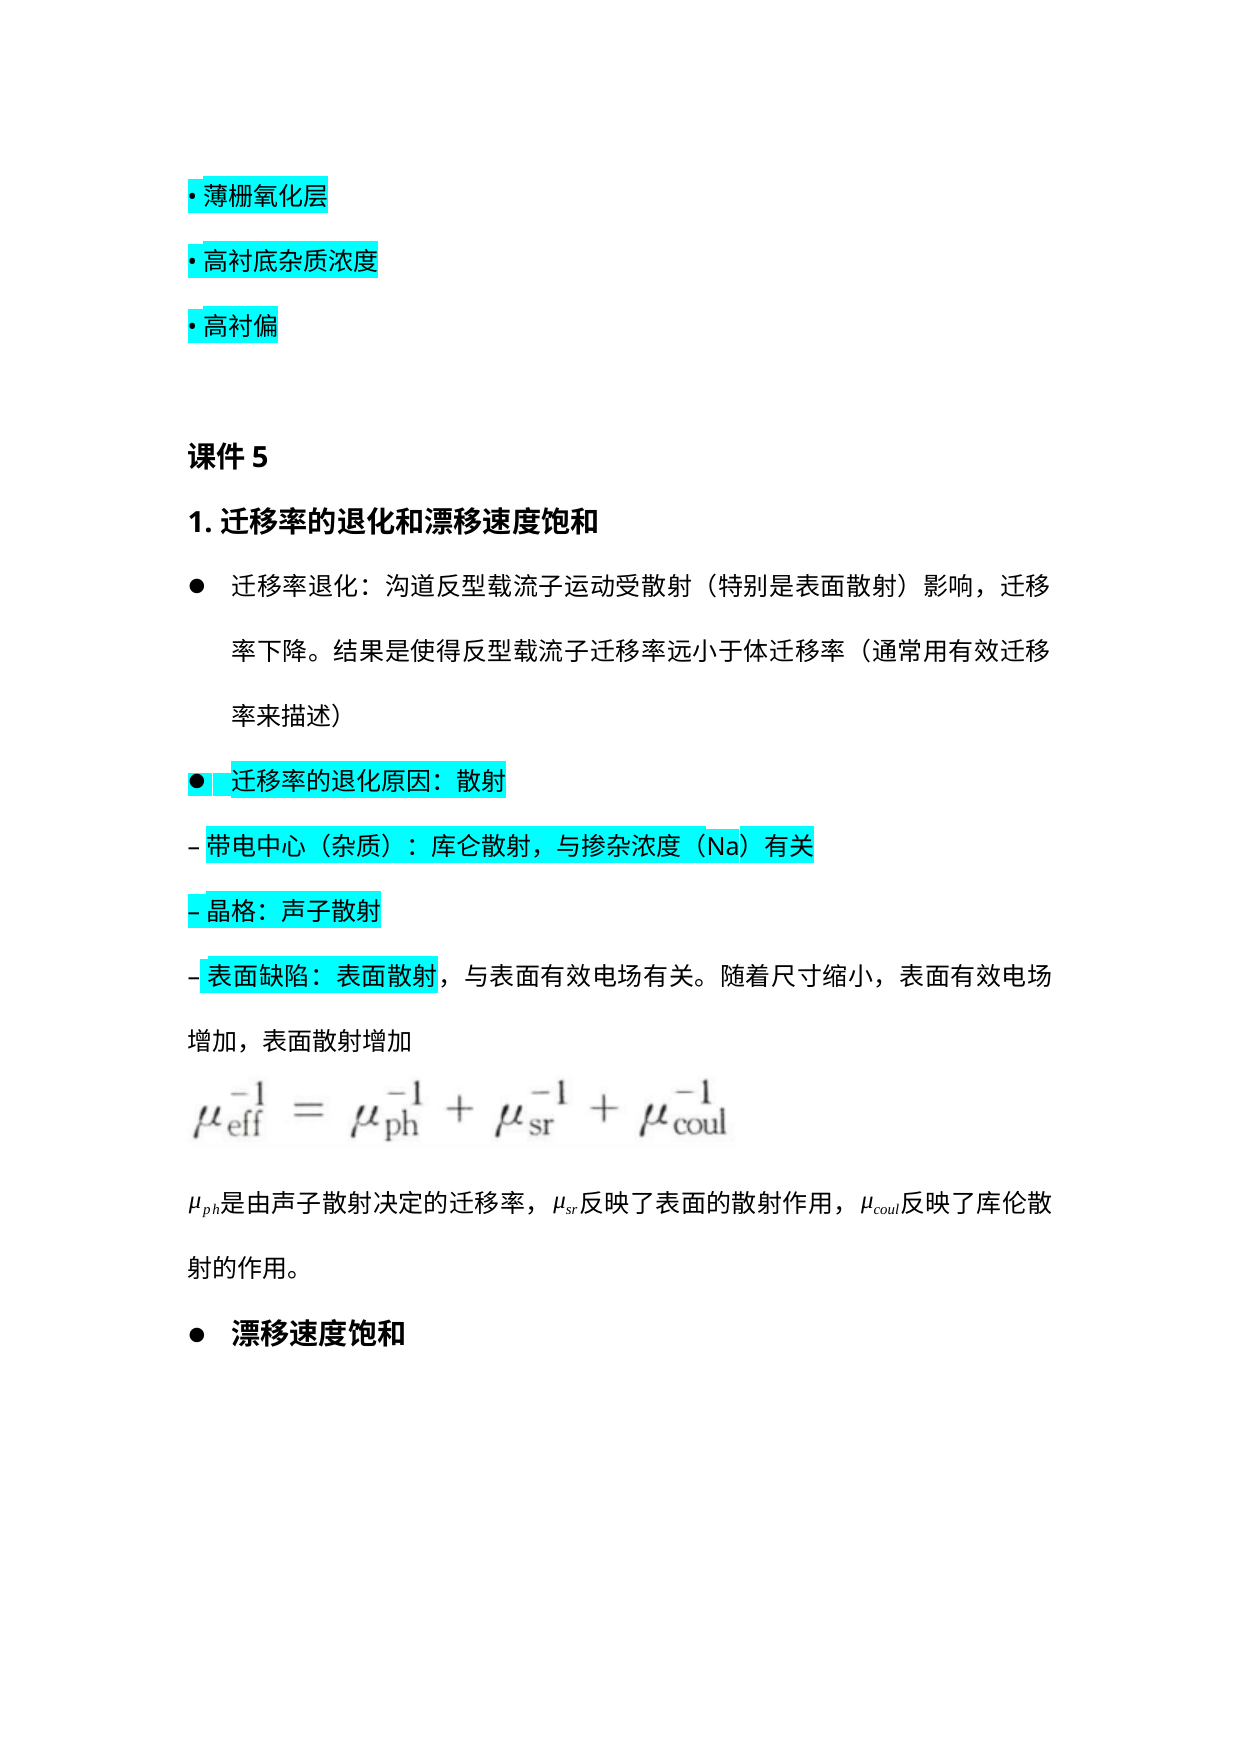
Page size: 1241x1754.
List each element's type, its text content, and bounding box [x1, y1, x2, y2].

list 迁移率退化：沟道反型载流子运动受散射（特别是表面散射）影响，迁移率下降。结果是使得反型载流子迁移率远小于体迁移率（通常用有效迁移率来描述） [187, 552, 1053, 747]
text – 表面缺陷：表面散射，与表面有效电场有关。随着尺寸缩小，表面有效电场增加，表面散射增加 [187, 942, 1053, 1072]
text 课件5 [187, 422, 1053, 487]
text • 高衬偏 [187, 292, 1053, 357]
text – 晶格：声子散射 [187, 877, 1053, 942]
text – 带电中心（杂质）：库仑散射，与掺杂浓度（Na）有关 [187, 812, 1053, 877]
list 迁移率的退化原因：散射 [187, 747, 1053, 812]
text • 高衬底杂质浓度 [187, 227, 1053, 292]
text • 薄栅氧化层 [187, 162, 1053, 227]
picture [187, 1072, 739, 1149]
list 漂移速度饱和 [187, 1299, 1053, 1364]
text 1. 迁移率的退化和漂移速度饱和 [187, 487, 1053, 552]
text 是由声子散射决定的迁移率，反映了表面的散射作用，反映了库伦散射的作用。 [187, 1169, 1053, 1299]
